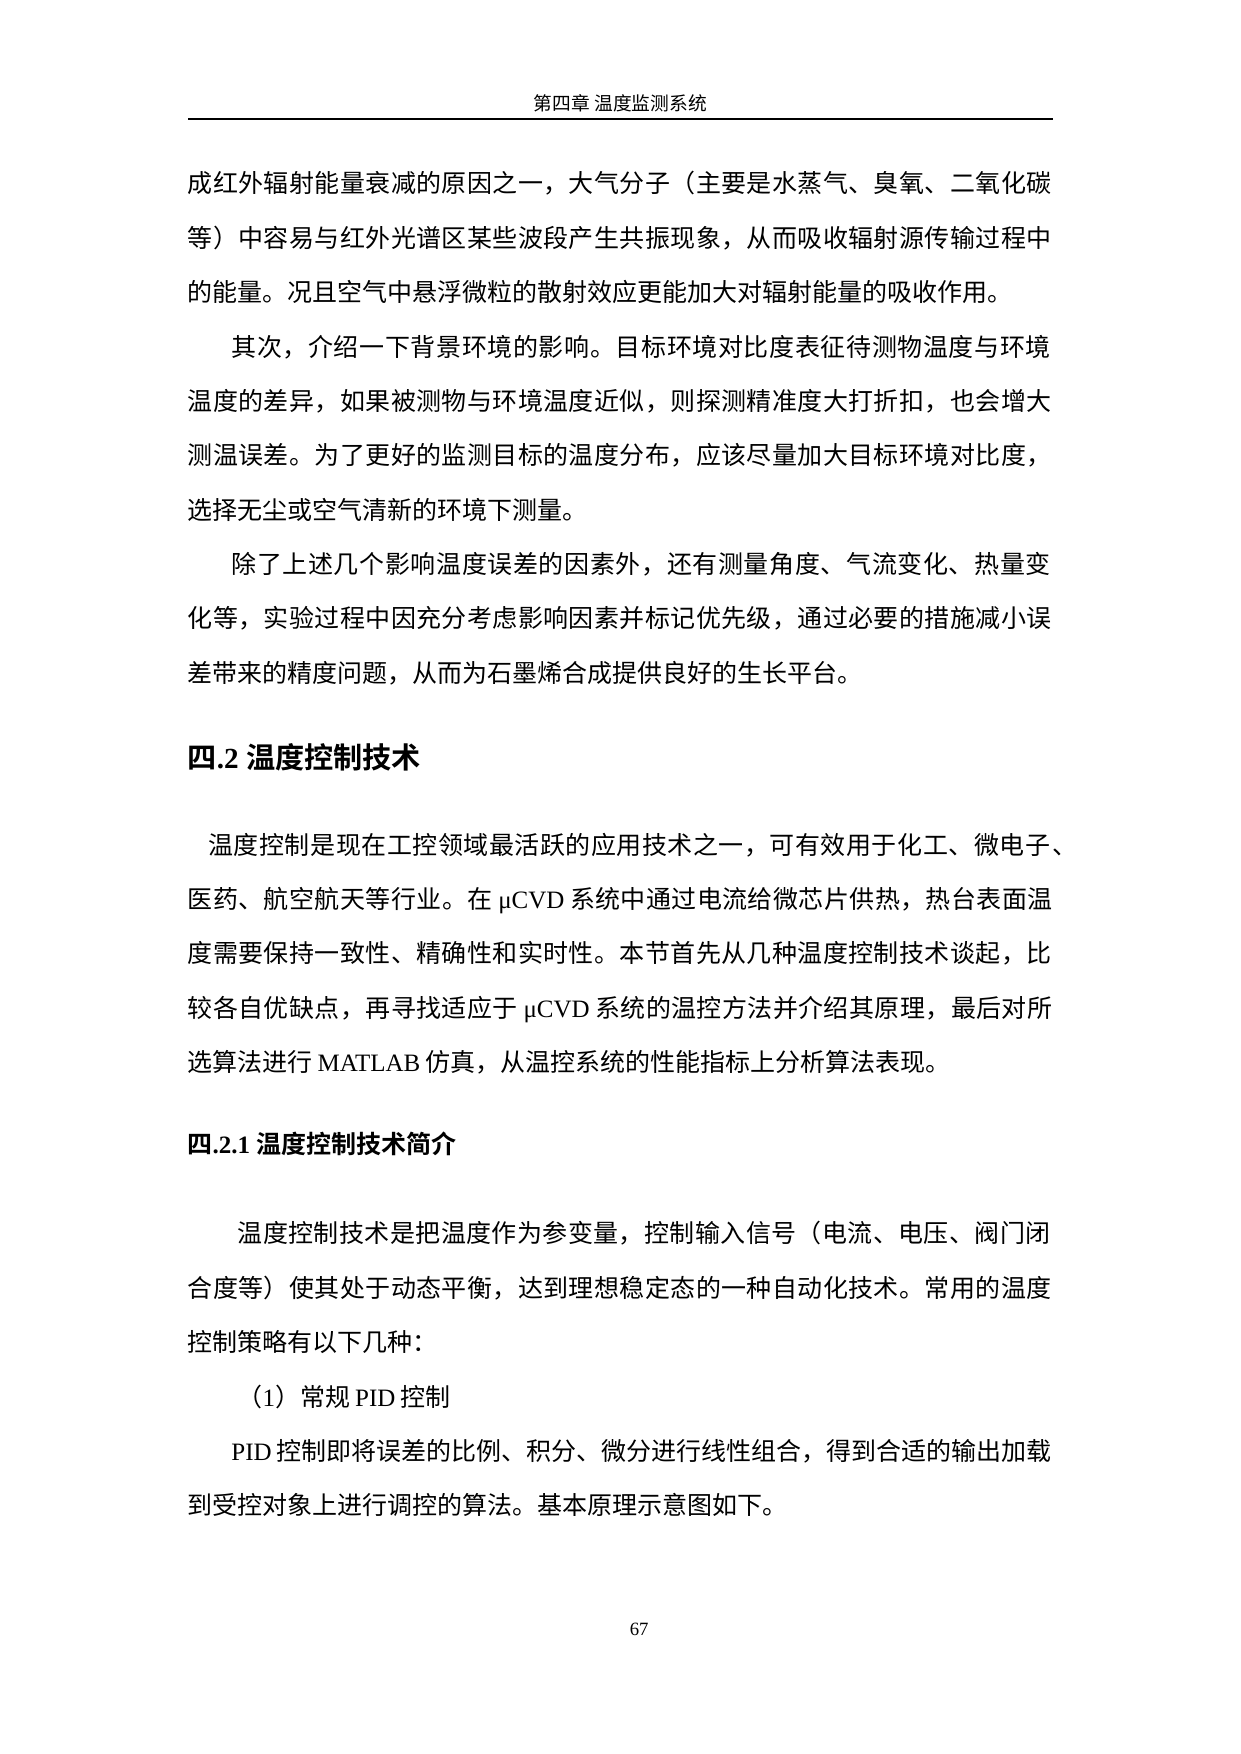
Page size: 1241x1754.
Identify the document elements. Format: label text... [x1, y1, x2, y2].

subtitle 温度控制技术简介 [187, 1124, 1053, 1160]
text 温度控制技术是把温度作为参变量，控制输入信号（电流、电压、阀门闭合度等）使其处于动态平衡，达到理想稳定态的一种自动化技术。常用的温度控制策略有以下几种： [187, 1214, 1053, 1359]
subtitle 温度控制技术 [187, 735, 1053, 777]
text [187, 164, 1053, 309]
text 除了上述几个影响温度误差的因素外，还有测量角度、气流变化、热量变化等，实验过程中因充分考虑影响因素并标记优先级，通过必要的措施减小误差带来的精度问题，从而为石墨烯合成提供良好的生长平台。 [187, 544, 1053, 689]
list 常规PID控制 [187, 1377, 1053, 1413]
list PID控制即将误差的比例、积分、微分进行线性组合，得到合适的输出加载到受控对象上进行调控的算法。基本原理示意图如下。 [187, 1431, 1053, 1522]
text 其次，介绍一下背景环境的影响。目标环境对比度表征待测物温度与环境温度的差异，如果被测物与环境温度近似，则探测精准度大打折扣，也会增大测温误差。为了更好的监测目标的温度分布，应该尽量加大目标环境对比度，选择无尘或空气清新的环境下测量。 [187, 327, 1053, 526]
text 温度控制是现在工控领域最活跃的应用技术之一，可有效用于化工、微电子、医药、航空航天等行业。在μCVD系统中通过电流给微芯片供热，热台表面温度需要保持一致性、精确性和实时性。本节首先从几种温度控制技术谈起，比较各自优缺点，再寻找适应于μCVD系统的温控方法并介绍其原理，最后对所选算法进行MATLAB仿真，从温控系统的性能指标上分析算法表现。 [187, 825, 1053, 1079]
